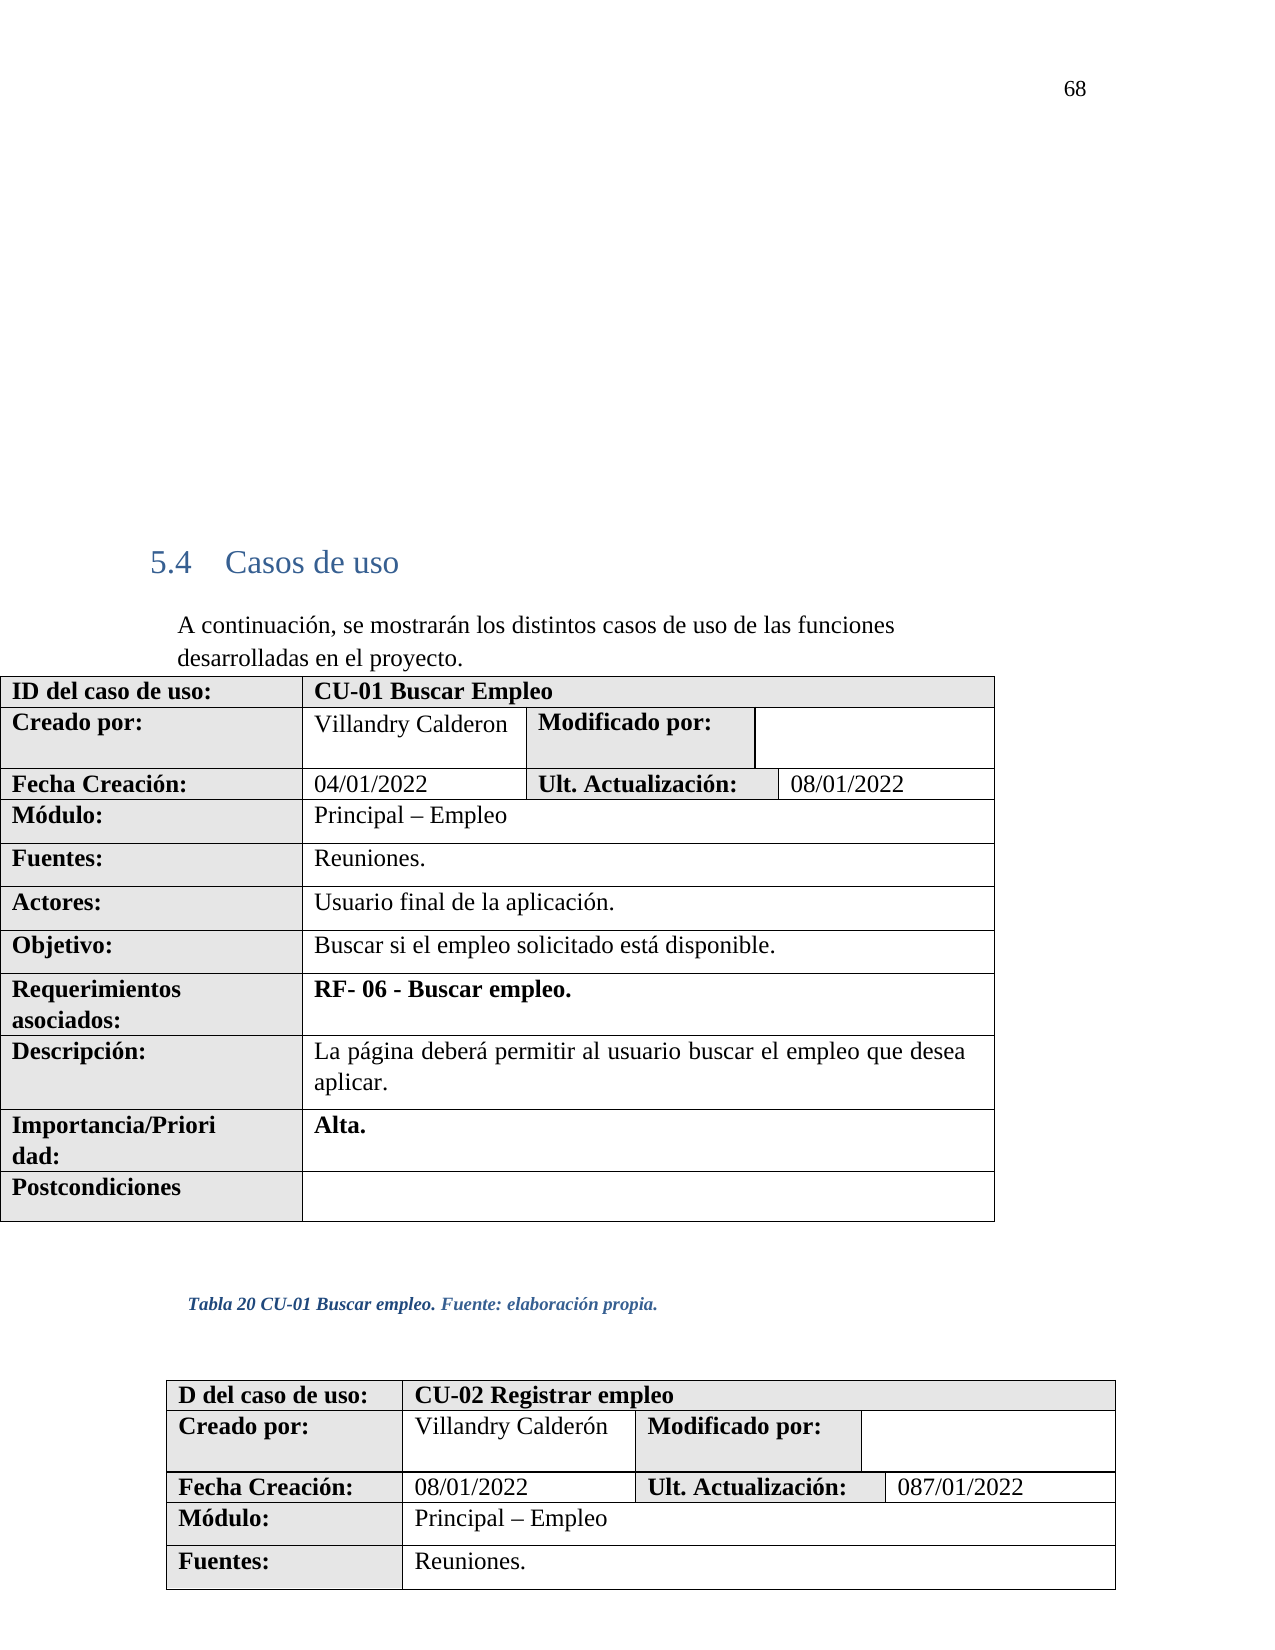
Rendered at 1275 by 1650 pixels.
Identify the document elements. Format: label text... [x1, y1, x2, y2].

table_cell Reuniones. [403, 1546, 1115, 1588]
table_cell Requerimientos asociados: [1, 974, 302, 1035]
table_cell [862, 1411, 1115, 1471]
table_cell Módulo: [1, 800, 302, 843]
table_cell Creado por: [167, 1411, 402, 1471]
table_cell Villandry Calderon [303, 708, 526, 768]
table_cell Descripción: [1, 1036, 302, 1109]
table_cell Postcondiciones [1, 1172, 302, 1221]
table_header ID del caso de uso: [1, 677, 302, 707]
table_cell Ult. Actualización: [636, 1473, 885, 1502]
table_cell Fuentes: [167, 1546, 402, 1588]
table_cell Creado por: [1, 708, 302, 768]
table_cell Módulo: [167, 1503, 402, 1545]
table_cell Fecha Creación: [1, 769, 302, 799]
table_cell Principal – Empleo [303, 800, 994, 843]
list Casos de uso [150, 542, 1275, 580]
table_cell 08/01/2022 [403, 1473, 635, 1502]
table_header CU-02 Registrar empleo [403, 1381, 1115, 1410]
table_cell [756, 708, 994, 768]
table_cell 08/01/2022 [779, 769, 994, 799]
table_cell [303, 1172, 994, 1221]
text A continuación, se mostrarán los distintos casos de uso de las funciones desarrolladas en el proyecto. [177, 610, 1027, 671]
table_cell Alta. [303, 1110, 994, 1171]
table_cell Ult. Actualización: [527, 769, 778, 799]
table_header CU-01 Buscar Empleo [303, 677, 994, 707]
table_cell Principal – Empleo [403, 1503, 1115, 1545]
text Tabla 20 CU-01 Buscar empleo. Fuente: elaboración propia. [187, 1292, 1099, 1314]
table_cell 04/01/2022 [303, 769, 526, 799]
table_cell Objetivo: [1, 931, 302, 973]
table_cell Importancia/Priori dad: [1, 1110, 302, 1171]
table_cell Modificado por: [636, 1411, 861, 1471]
table_cell Actores: [1, 887, 302, 930]
table_cell La página deberá permitir al usuario buscar el empleo que desea aplicar. [303, 1036, 994, 1109]
table_cell Modificado por: [527, 708, 754, 768]
table_cell Fecha Creación: [167, 1473, 402, 1502]
table_cell Villandry Calderón [403, 1411, 635, 1471]
table_cell Usuario final de la aplicación. [303, 887, 994, 930]
table_header D del caso de uso: [167, 1381, 402, 1410]
table_cell Fuentes: [1, 844, 302, 886]
table_cell Buscar si el empleo solicitado está disponible. [303, 931, 994, 973]
table_cell Reuniones. [303, 844, 994, 886]
table_cell 087/01/2022 [886, 1473, 1115, 1502]
table_cell RF- 06 - Buscar empleo. [303, 974, 994, 1035]
